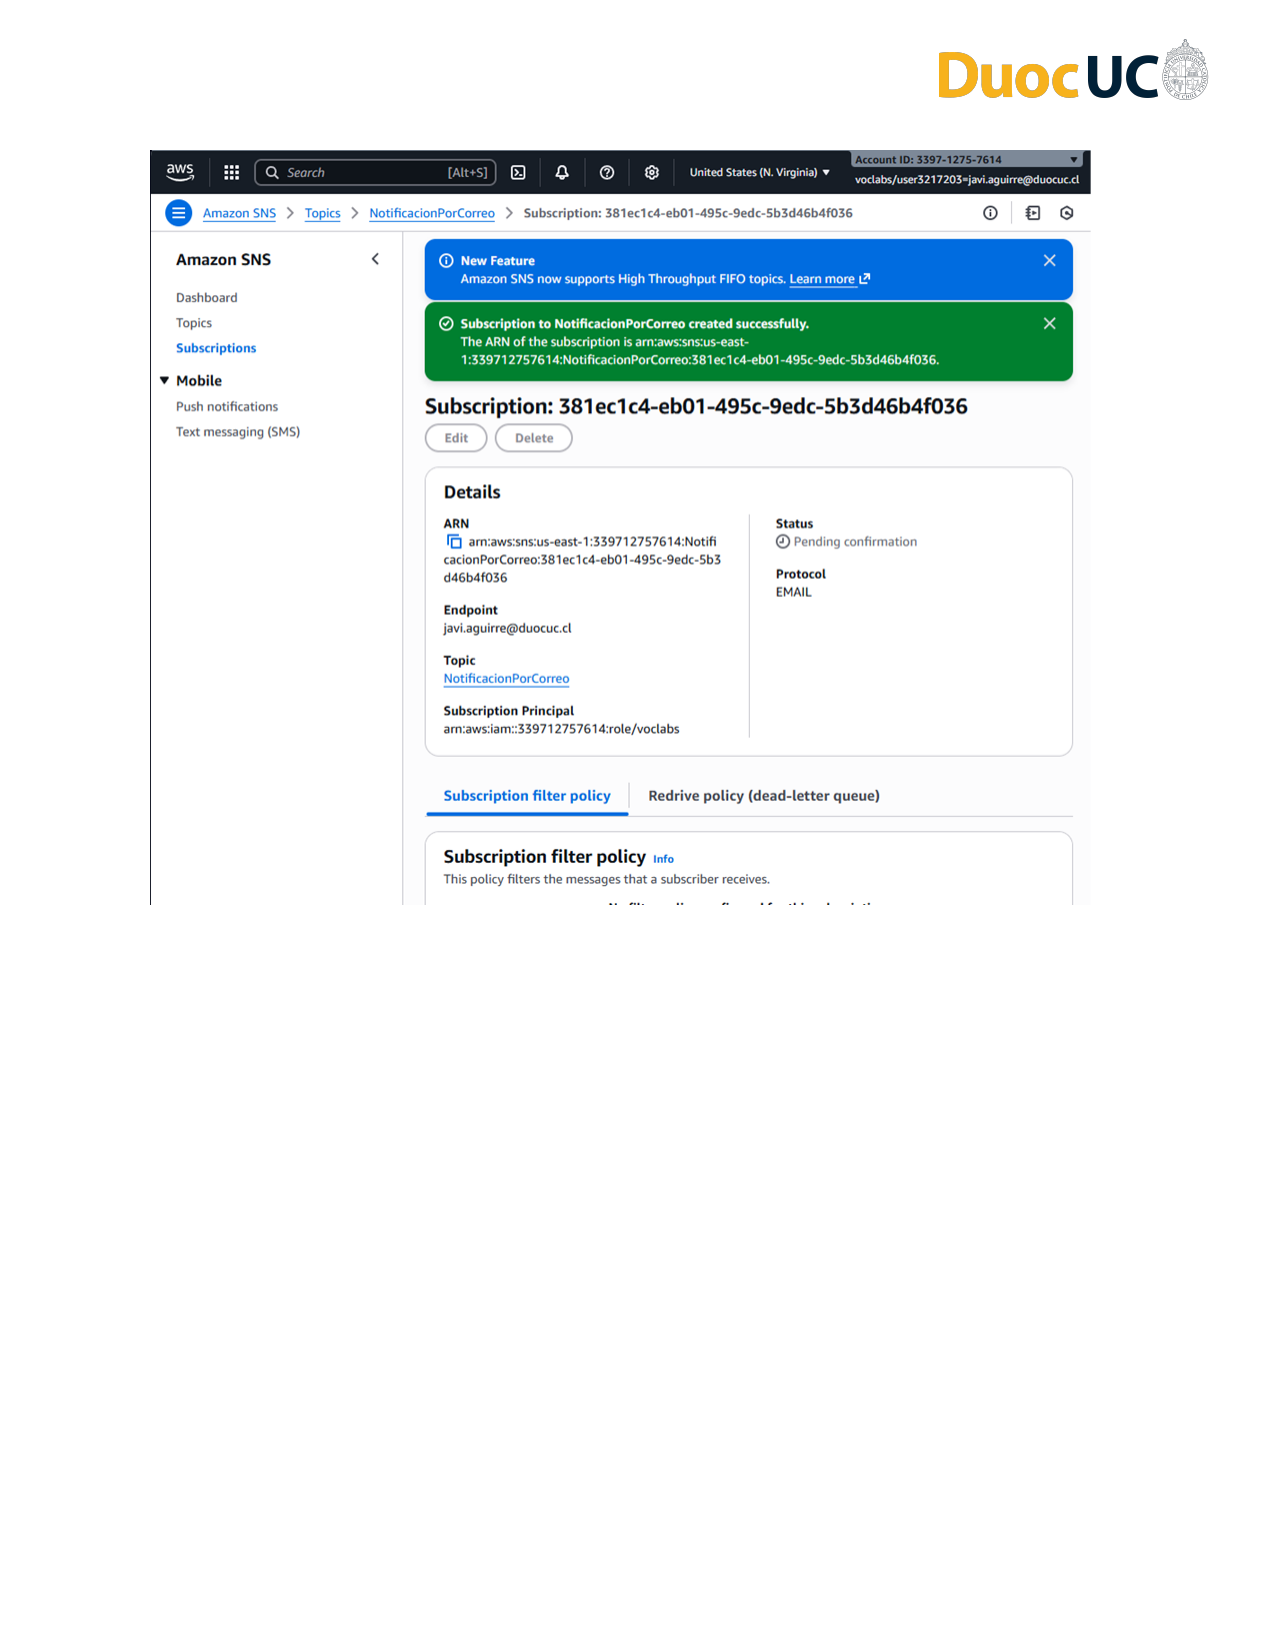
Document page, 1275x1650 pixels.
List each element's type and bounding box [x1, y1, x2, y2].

picture [150, 150, 1091, 905]
picture [935, 35, 1212, 104]
